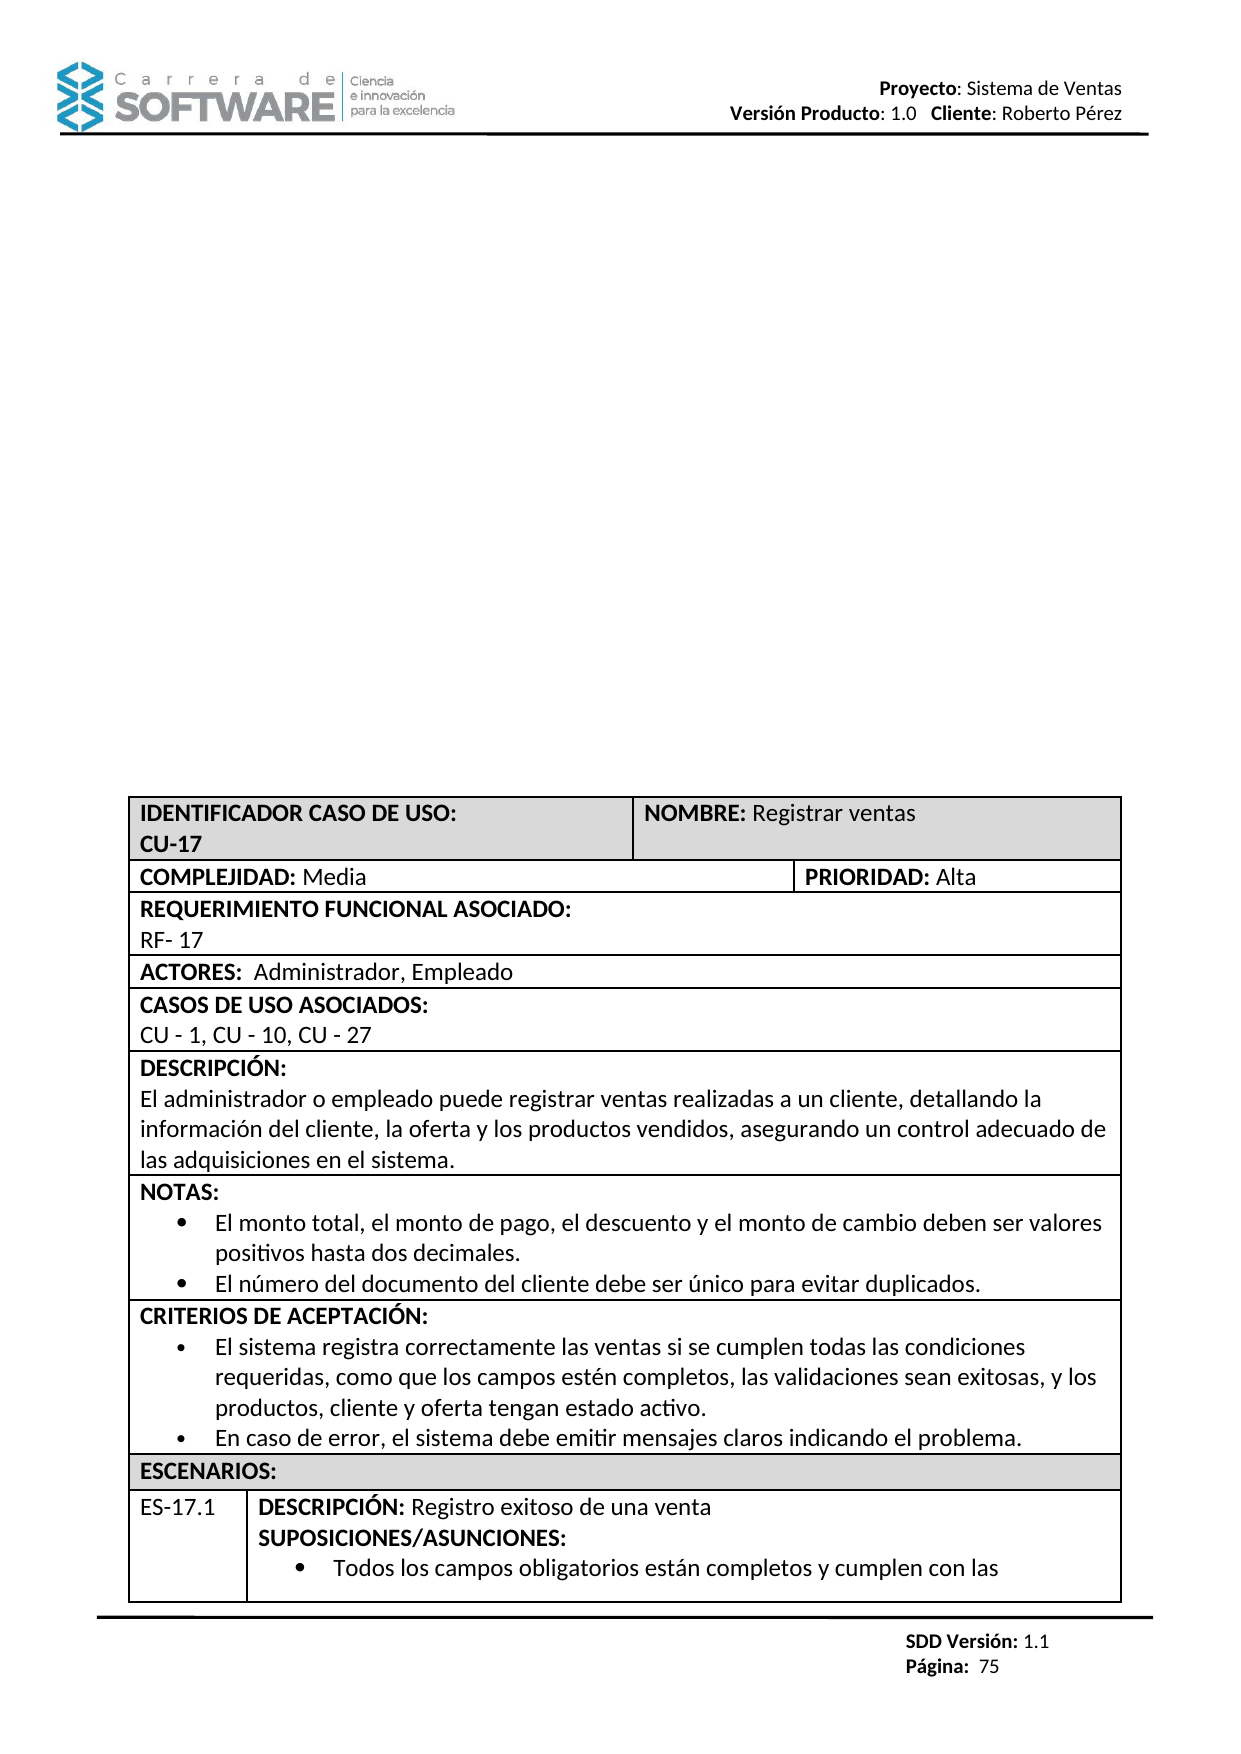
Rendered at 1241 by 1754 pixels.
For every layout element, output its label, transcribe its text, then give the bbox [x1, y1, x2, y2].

table_cell ACTORES: Administrador, Empleado [130, 956, 1120, 987]
table_cell REQUERIMIENTO FUNCIONAL ASOCIADO: RF- 17 [130, 893, 1120, 954]
table_cell CASOS DE USO ASOCIADOS: CU - 1, CU - 10, CU - 27 [130, 989, 1120, 1050]
table_cell CRITERIOS DE ACEPTACIÓN: El sistema registra correctamente las ventas si se cumplen todas las condiciones requeridas, como que los campos estén completos, las validaciones sean exitosas, y los productos, cliente y oferta tengan estado activo. En caso de error, el sistema debe emitir mensajes claros indicando el problema. [130, 1301, 1120, 1453]
table_cell COMPLEJIDAD: Media [130, 861, 793, 891]
table_header NOMBRE: Registrar ventas [634, 798, 1120, 859]
picture [46, 46, 461, 154]
table_cell NOTAS: El monto total, el monto de pago, el descuento y el monto de cambio deben ser valores positivos hasta dos decimales. El número del documento del cliente debe ser único para evitar duplicados. [130, 1176, 1120, 1298]
table_cell DESCRIPCIÓN: El administrador o empleado puede registrar ventas realizadas a un cliente, detallando la información del cliente, la oferta y los productos vendidos, asegurando un control adecuado de las adquisiciones en el sistema. [130, 1052, 1120, 1174]
table_cell ESCENARIOS: [130, 1455, 1120, 1489]
table_cell PRIORIDAD: Alta [795, 861, 1120, 891]
table_cell ES-17.1 [130, 1491, 246, 1601]
table_header IDENTIFICADOR CASO DE USO: CU-17 [130, 798, 632, 859]
